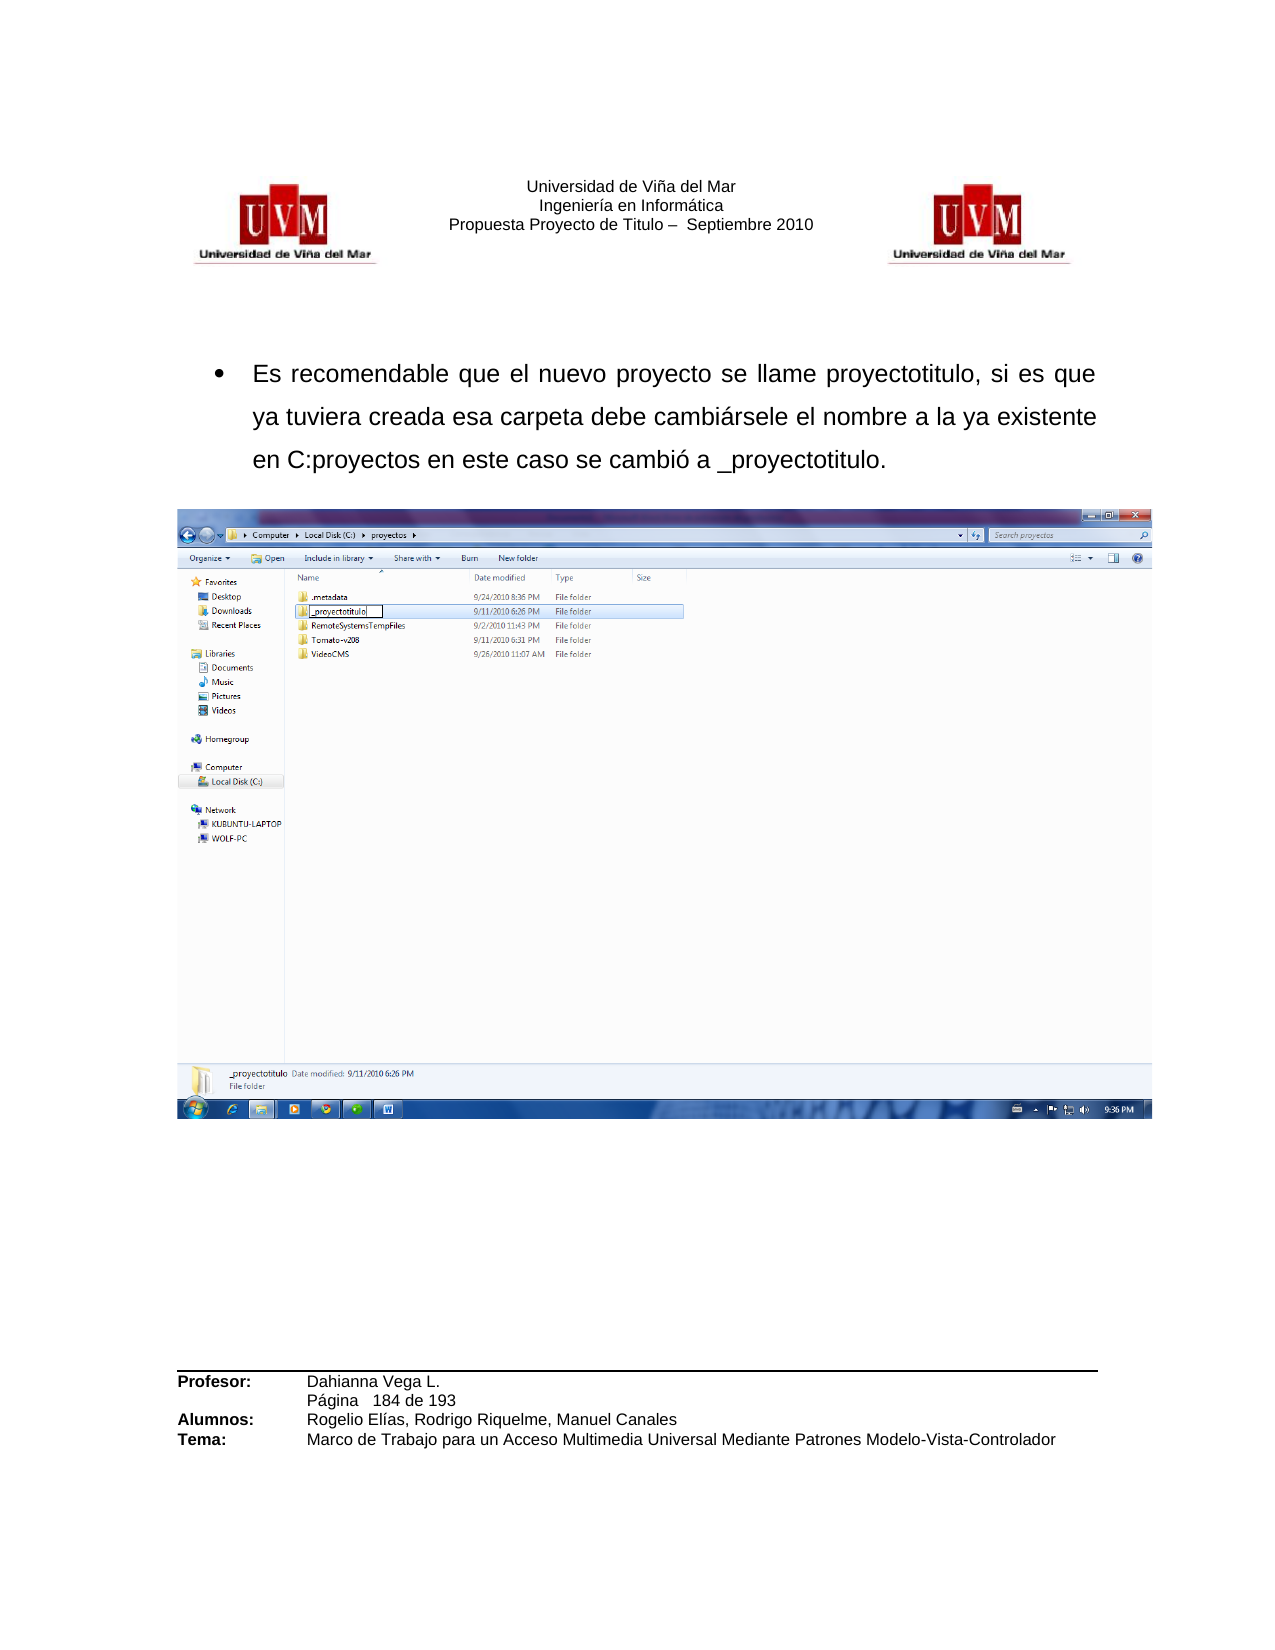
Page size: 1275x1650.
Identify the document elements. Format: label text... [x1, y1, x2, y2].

picture [177, 509, 1153, 1119]
picture [871, 176, 1084, 267]
picture [177, 176, 390, 267]
list Es recomendable que el nuevo proyecto se llame proyectotitulo, si es que ya tuviera creada esa carpeta debe cambiársele el nombre a la ya existente en C:proyectos en este caso se cambió a _proyectotitulo. [215, 359, 1098, 474]
